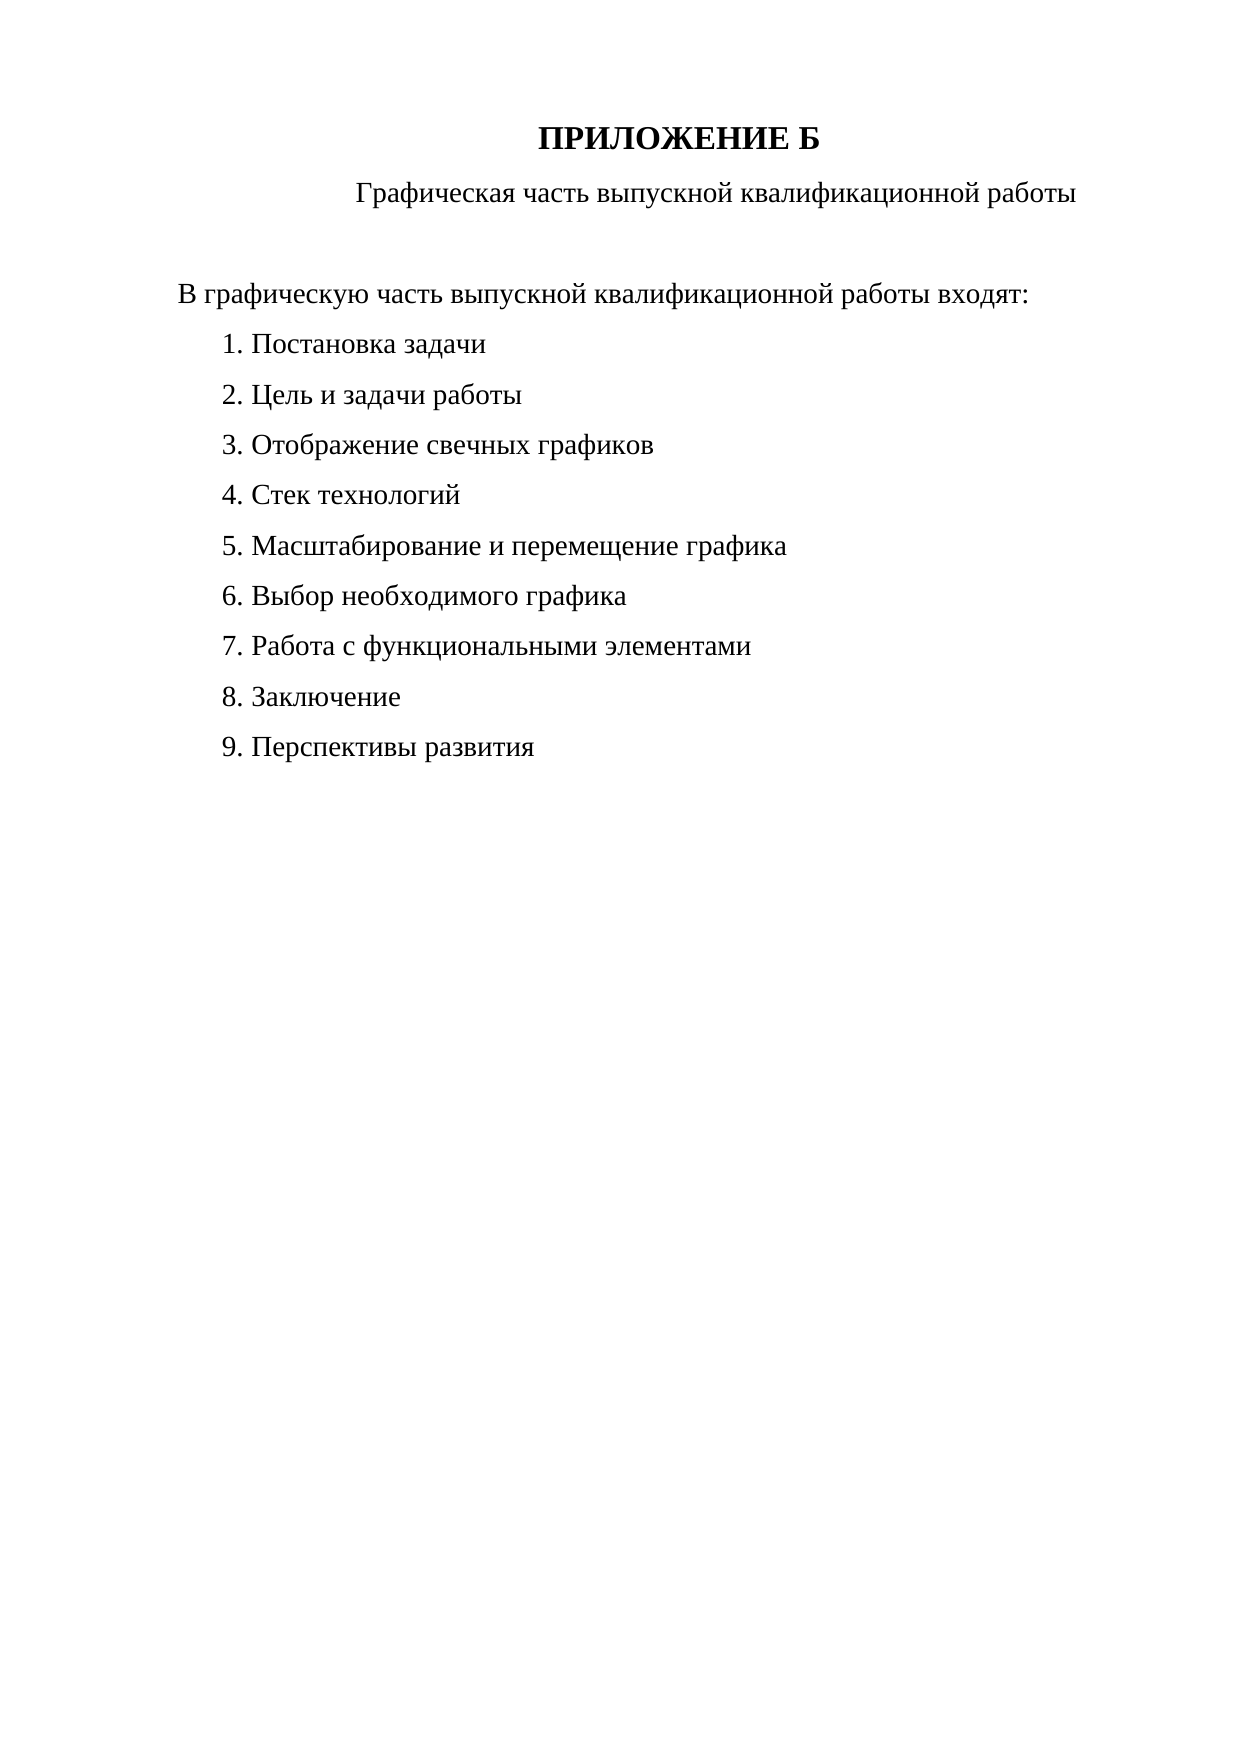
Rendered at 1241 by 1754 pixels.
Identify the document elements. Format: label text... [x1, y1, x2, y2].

list Заключение [222, 679, 1181, 712]
list Масштабирование и перемещение графика [222, 528, 1181, 561]
text В графическую часть выпускной квалификационной работы входят: [177, 276, 1181, 310]
list Цель и задачи работы [222, 377, 1181, 410]
list Стек технологий [222, 477, 1181, 511]
text Графическая часть выпускной квалификационной работы [177, 176, 1181, 209]
list Постановка задачи [222, 327, 1181, 360]
text ПРИЛОЖЕНИЕ Б [177, 118, 1181, 156]
list Отображение свечных графиков [222, 427, 1181, 461]
list Выбор необходимого графика [222, 578, 1181, 612]
list Перспективы развития [222, 729, 1181, 763]
list Работа с функциональными элементами [222, 628, 1181, 662]
